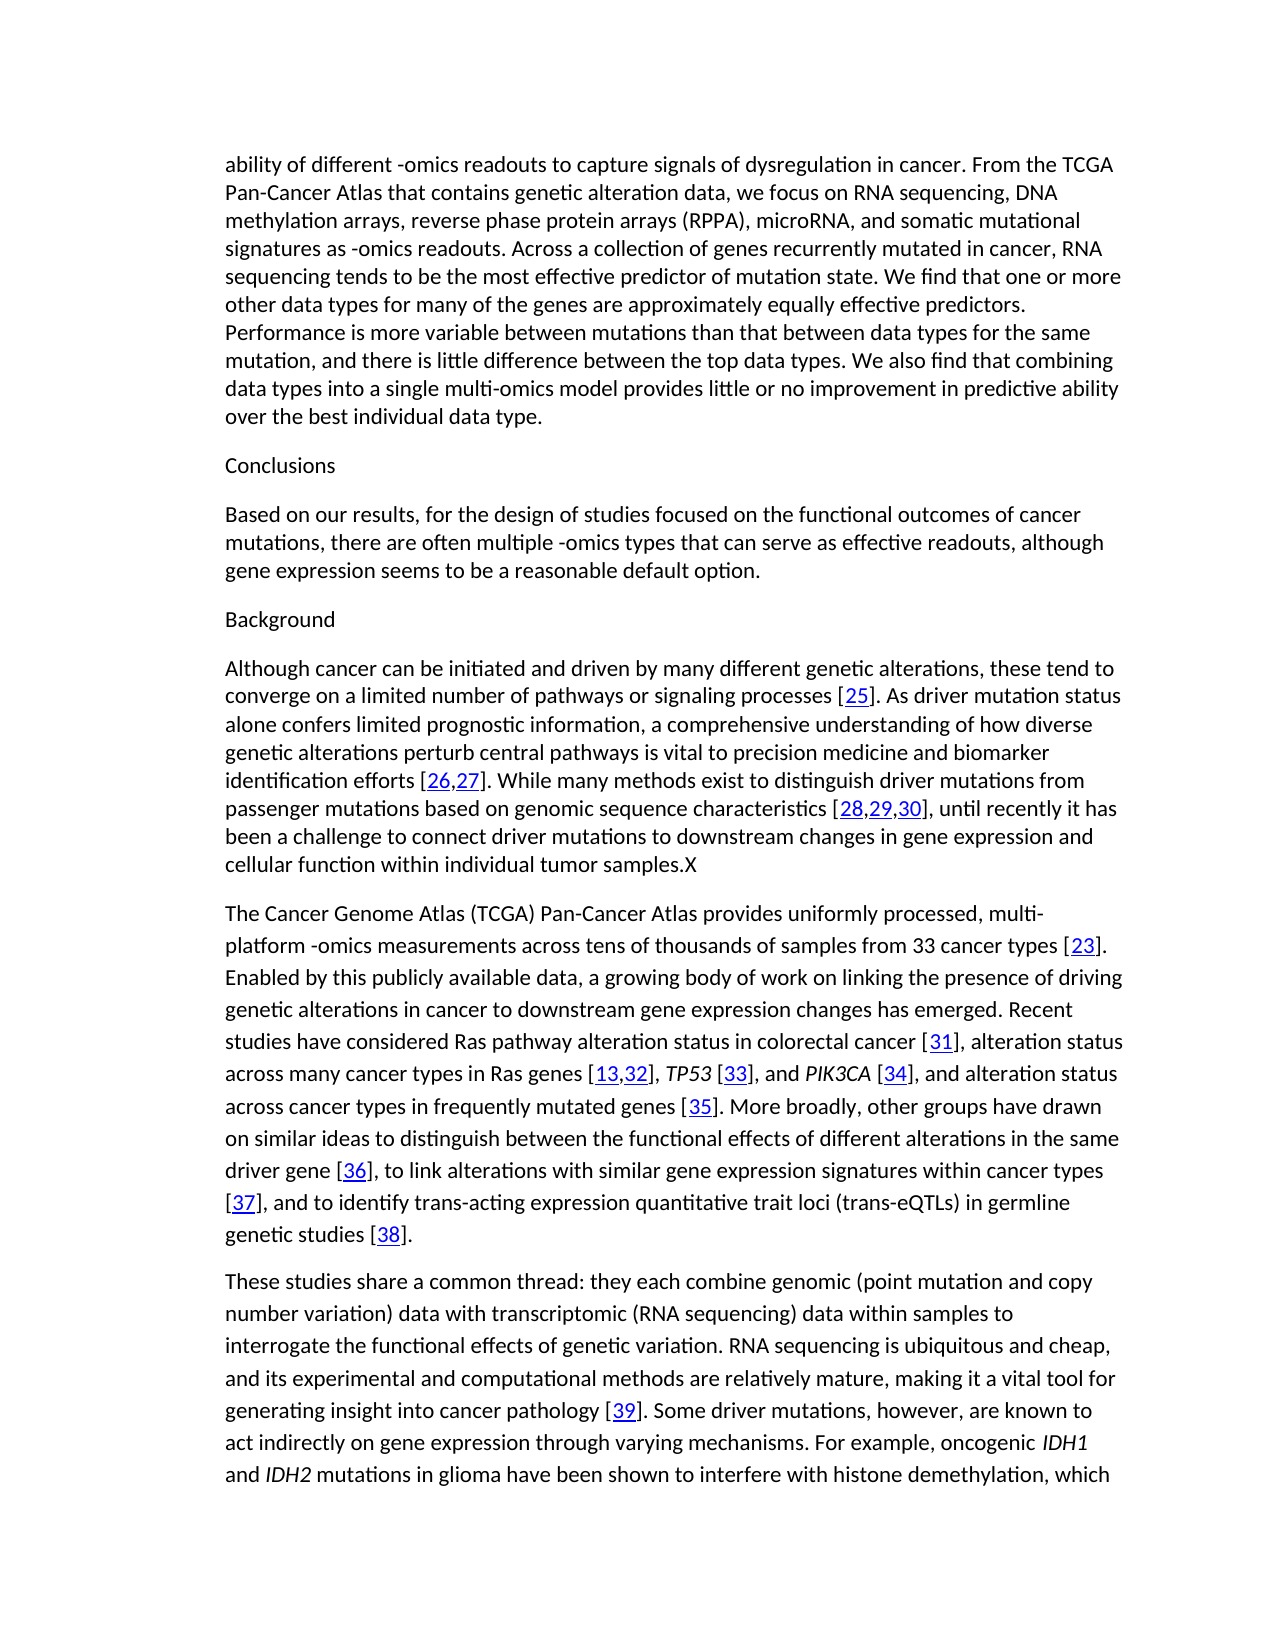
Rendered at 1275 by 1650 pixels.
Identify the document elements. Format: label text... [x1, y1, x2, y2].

text The Cancer Genome Atlas (TCGA) Pan-Cancer Atlas provides uniformly processed, multi-platform -omics measurements across tens of thousands of samples from 33 cancer types [23]. Enabled by this publicly available data, a growing body of work on linking the presence of driving genetic alterations in cancer to downstream gene expression changes has emerged. Recent studies have considered Ras pathway alteration status in colorectal cancer [31], alteration status across many cancer types in Ras genes [13,32], TP53 [33], and PIK3CA [34], and alteration status across cancer types in frequently mutated genes [35]. More broadly, other groups have drawn on similar ideas to distinguish between the functional effects of different alterations in the same driver gene [36], to link alterations with similar gene expression signatures within cancer types [37], and to identify trans-acting expression quantitative trait loci (trans-eQTLs) in germline genetic studies [38]. [225, 899, 1125, 1248]
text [225, 1267, 1125, 1488]
